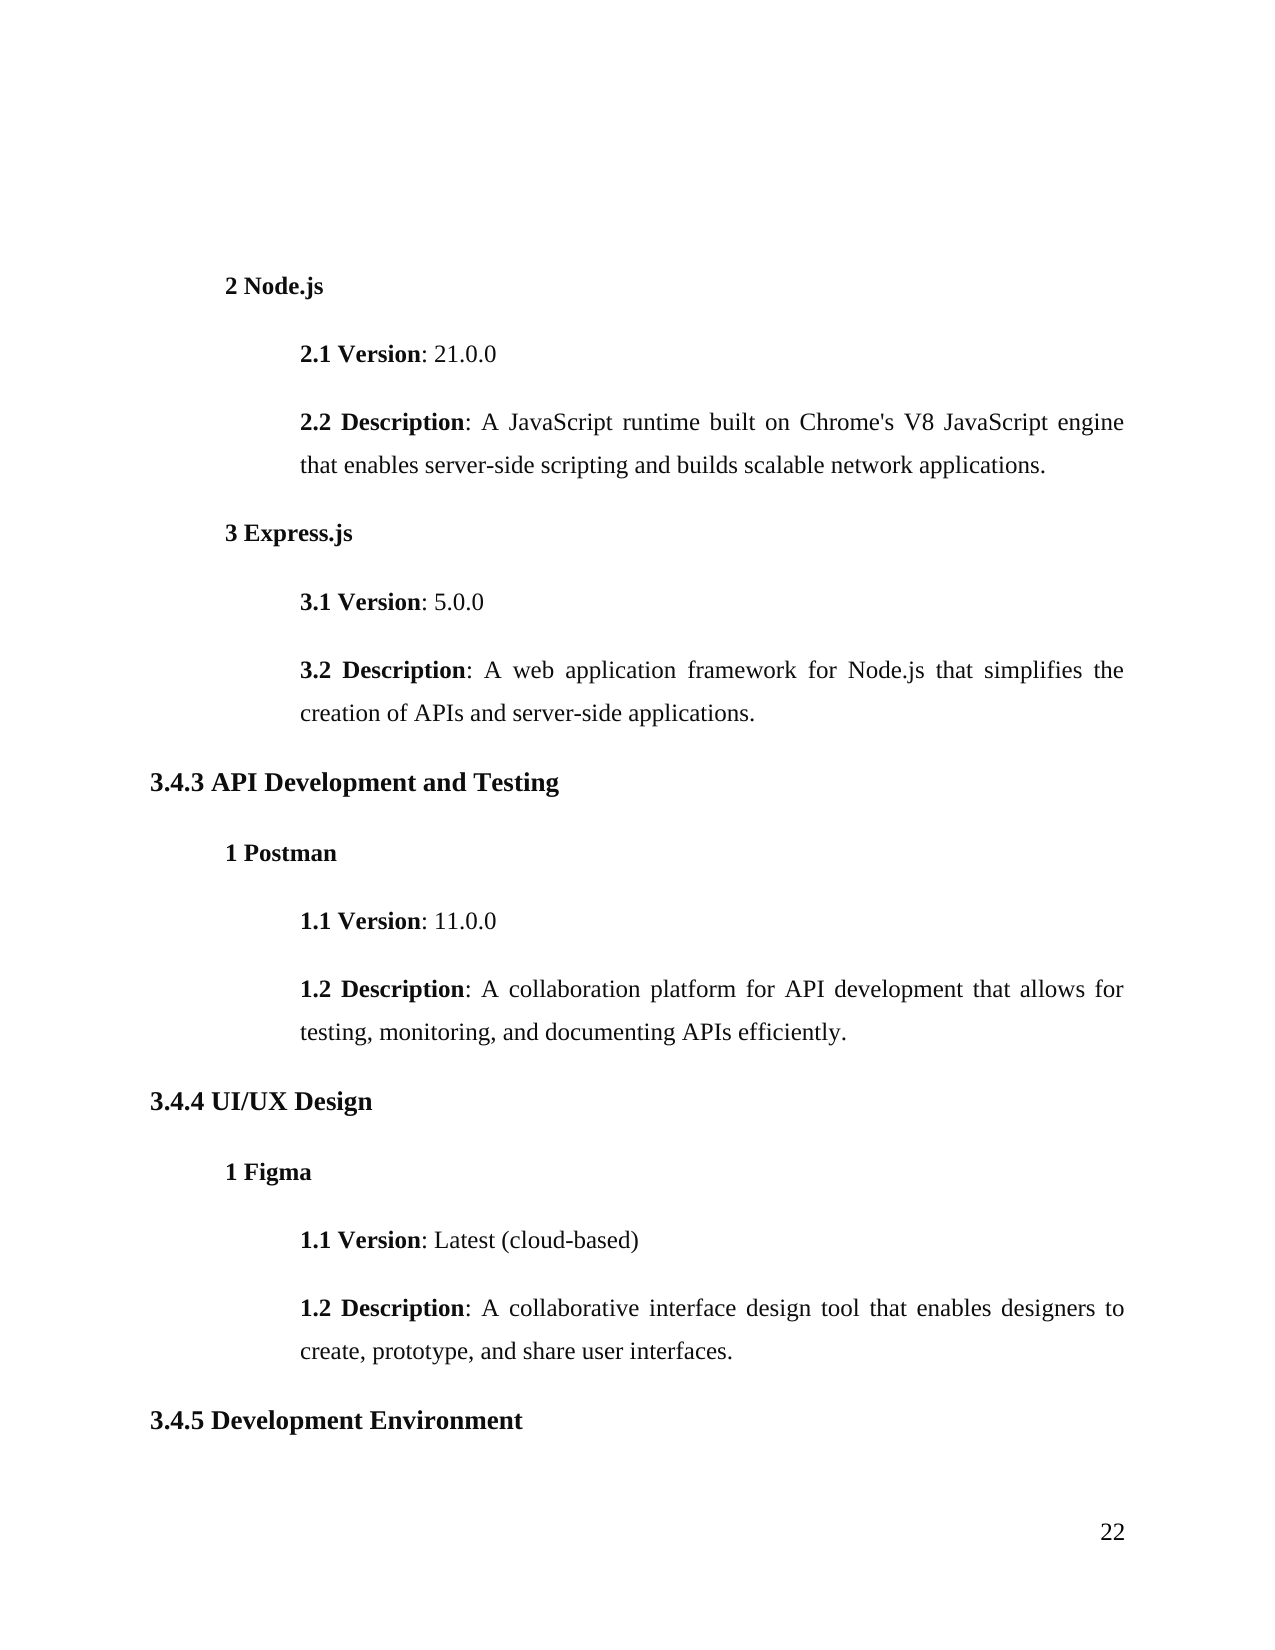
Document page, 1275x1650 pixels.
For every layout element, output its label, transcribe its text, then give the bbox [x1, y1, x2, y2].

text 1.1 Version: Latest (cloud-based) [300, 1225, 1125, 1254]
text 3 Express.js [225, 518, 1125, 547]
text 3.1 Version: 5.0.0 [300, 587, 1125, 615]
text 1 Figma [225, 1157, 1125, 1186]
text 2.2 Description: A JavaScript runtime built on Chrome's V8 JavaScript engine that enables server-side scripting and builds scalable network applications. [300, 407, 1125, 479]
text 1.2 Description: A collaboration platform for API development that allows for testing, monitoring, and documenting APIs efficiently. [300, 974, 1125, 1046]
text 1.1 Version: 11.0.0 [300, 906, 1125, 934]
subtitle 3.4.3 API Development and Testing [150, 766, 1125, 797]
text 2 Node.js [225, 271, 1125, 300]
text 2.1 Version: 21.0.0 [300, 339, 1125, 368]
text 1.2 Description: A collaborative interface design tool that enables designers to create, prototype, and share user interfaces. [300, 1293, 1125, 1365]
subtitle 3.4.4 UI/UX Design [150, 1085, 1125, 1116]
text 3.2 Description: A web application framework for Node.js that simplifies the creation of APIs and server-side applications. [300, 655, 1125, 727]
subtitle 3.4.5 Development Environment [150, 1404, 1125, 1435]
text 1 Postman [225, 838, 1125, 866]
